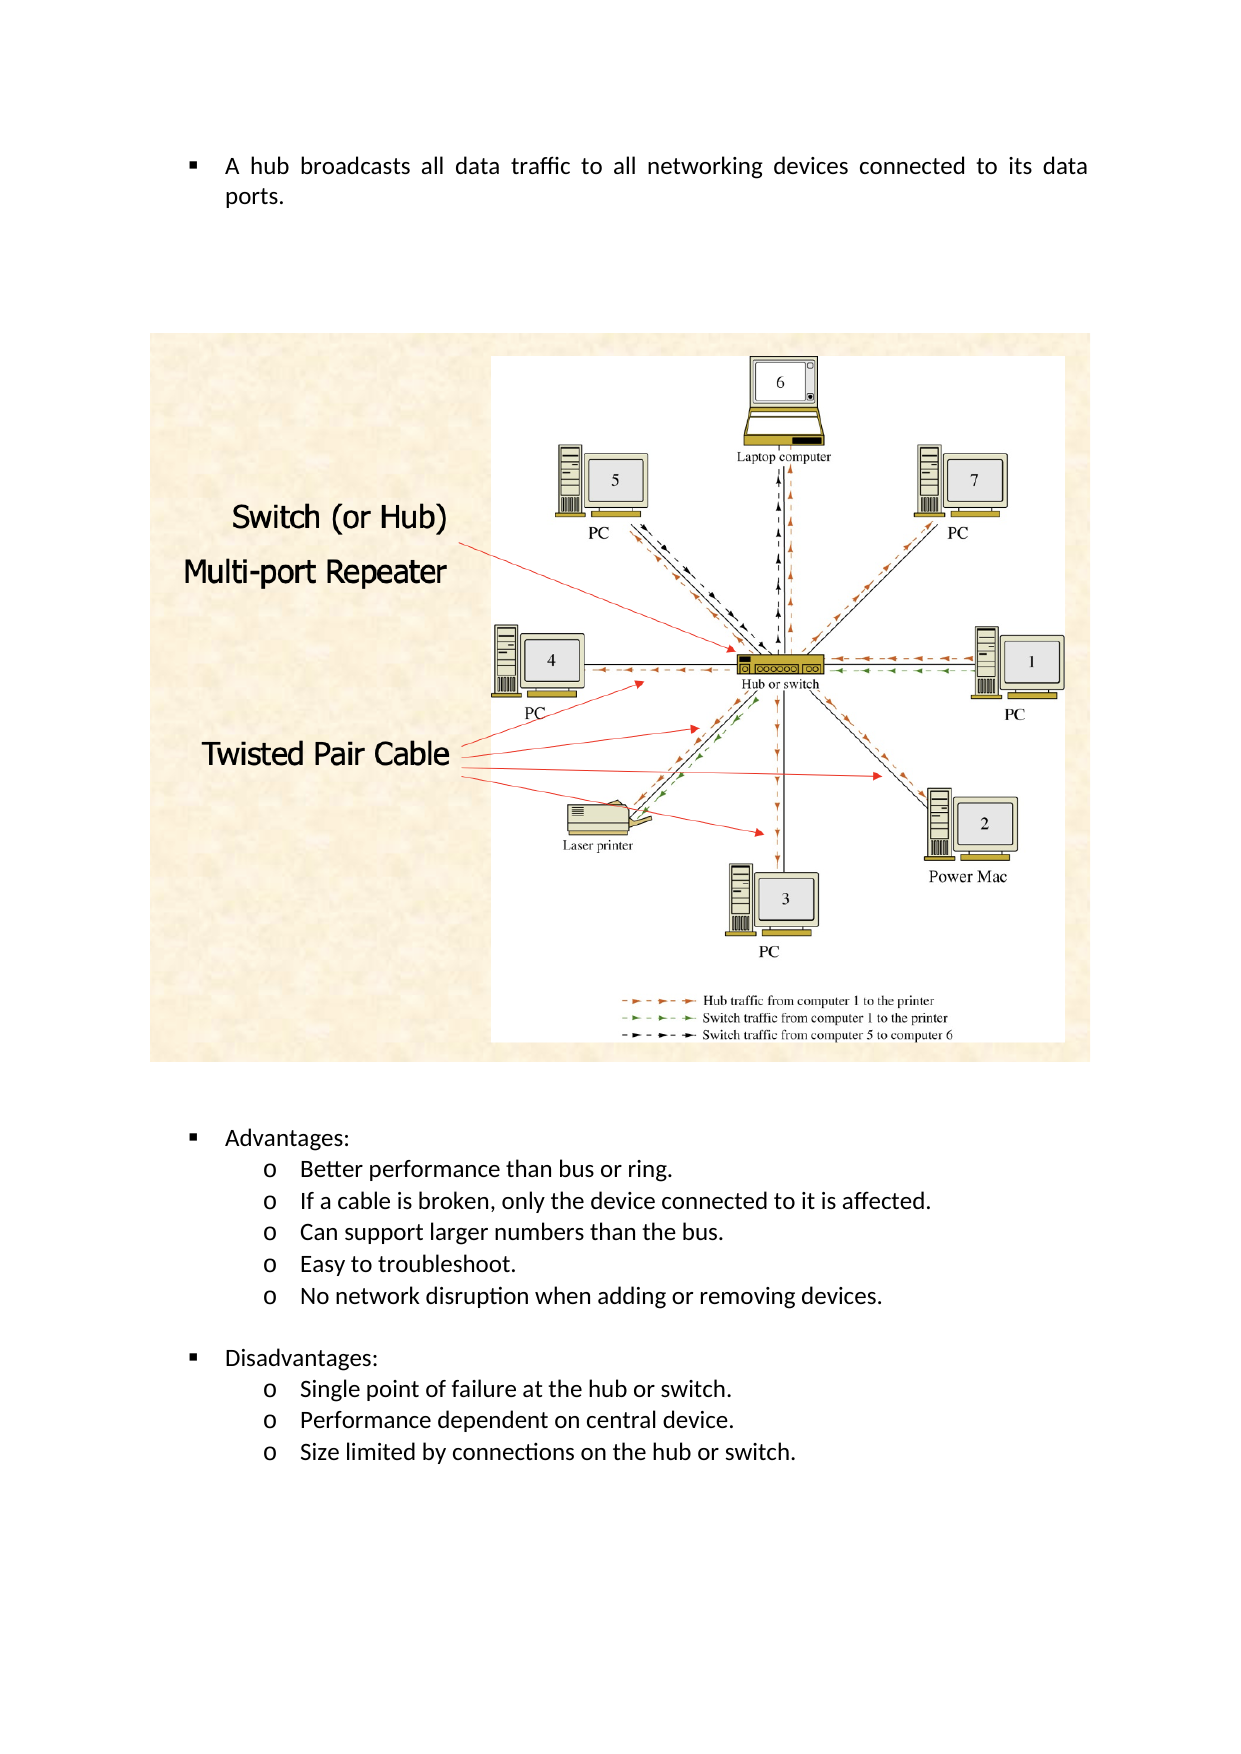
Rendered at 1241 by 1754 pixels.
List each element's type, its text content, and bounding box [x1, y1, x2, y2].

list No network disruption when adding or removing devices. [262, 1280, 1090, 1312]
list Advantages: [187, 1122, 1090, 1153]
list Disadvantages: [187, 1342, 1090, 1373]
picture [150, 333, 1091, 1062]
list Easy to troubleshoot. [262, 1248, 1090, 1280]
list Can support larger numbers than the bus. [262, 1217, 1090, 1248]
list If a cable is broken, only the device connected to it is affected. [262, 1185, 1090, 1217]
list A hub broadcasts all data traffic to all networking devices connected to its data ports. [187, 150, 1090, 211]
list Single point of failure at the hub or switch. [262, 1373, 1090, 1405]
list Better performance than bus or ring. [262, 1153, 1090, 1185]
list Performance dependent on central device. [262, 1405, 1090, 1436]
list Size limited by connections on the hub or switch. [262, 1436, 1090, 1468]
